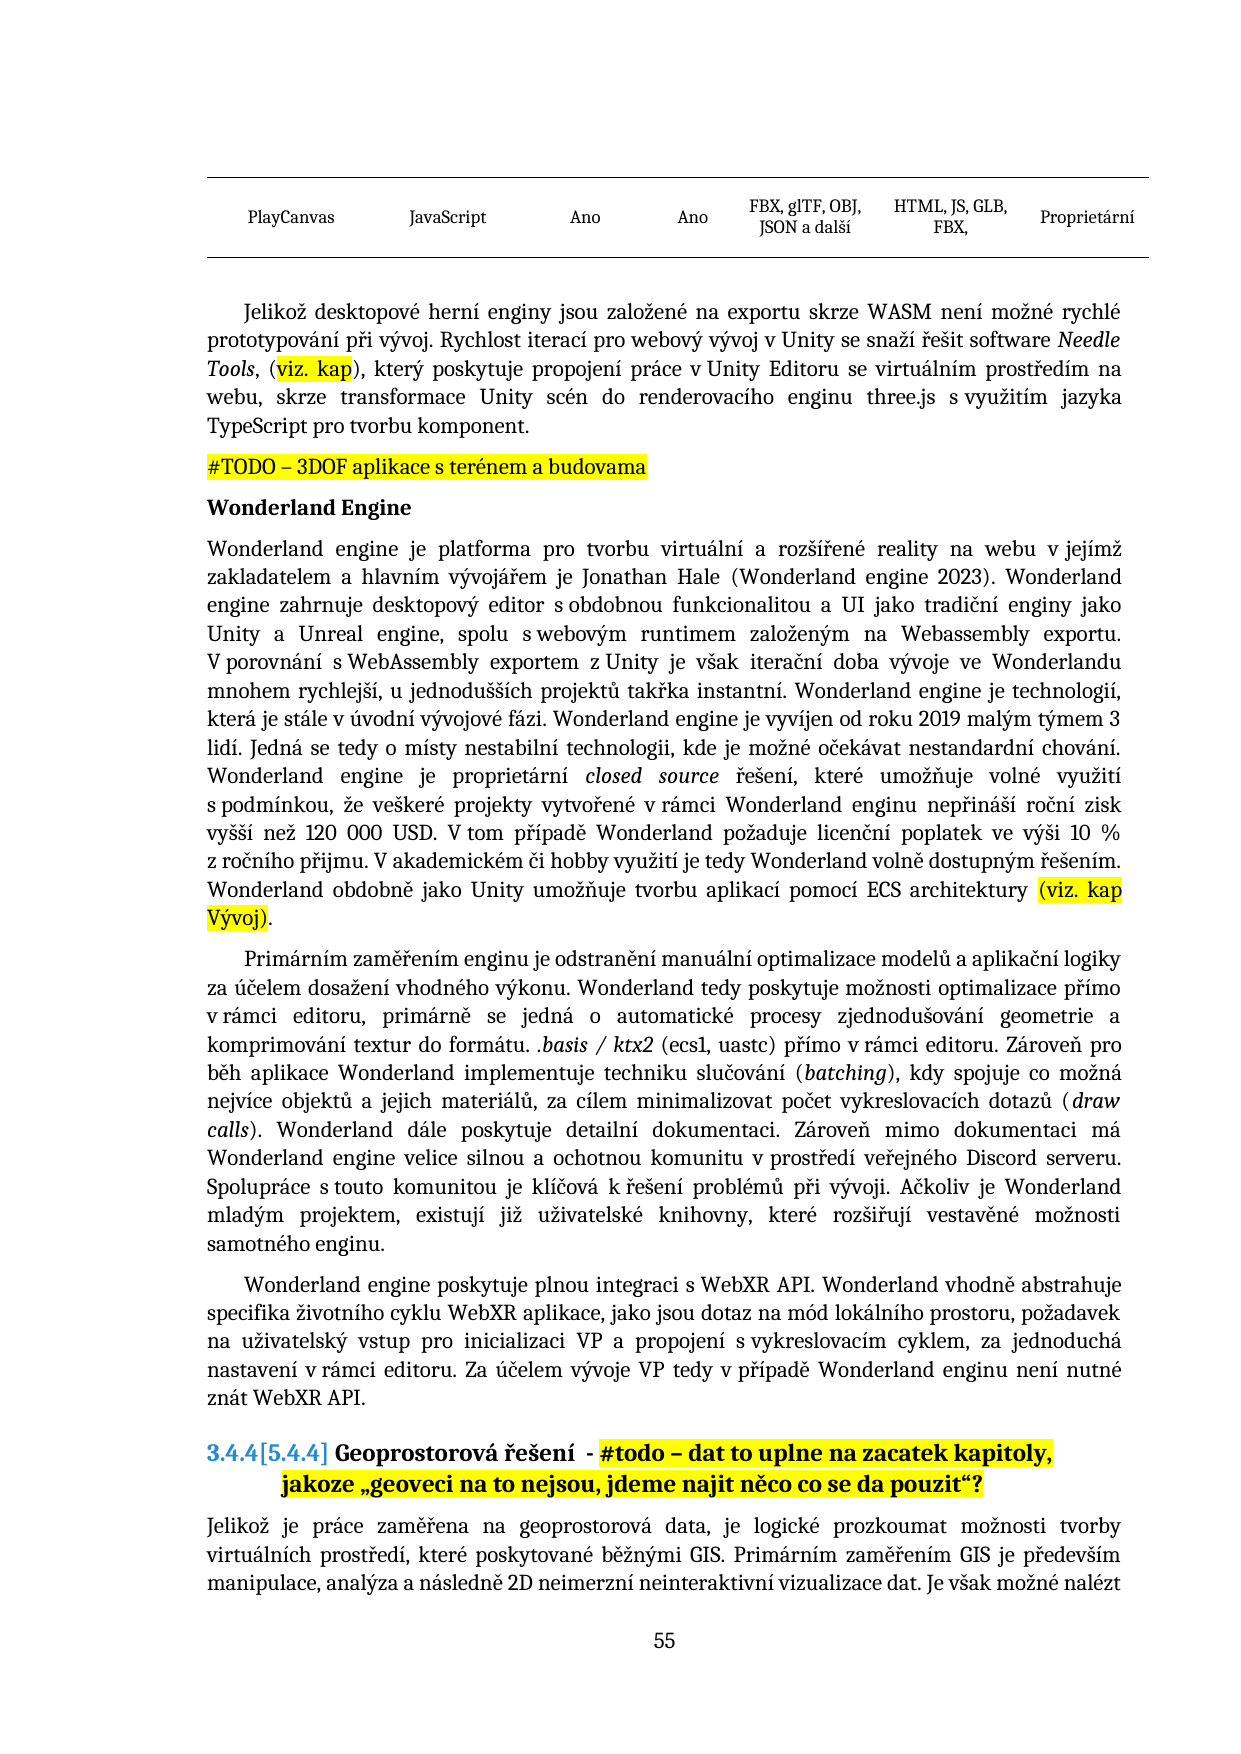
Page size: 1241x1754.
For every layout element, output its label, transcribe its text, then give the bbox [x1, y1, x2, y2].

table_cell Ano [521, 178, 650, 257]
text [207, 1513, 1122, 1596]
text Wonderland engine poskytuje plnou integraci s WebXR API. Wonderland vhodně abstrahuje specifika životního cyklu WebXR aplikace, jako jsou dotaz na mód lokálního prostoru, požadavek na uživatelský vstup pro inicializaci VP a propojení s vykreslovacím cyklem, za jednoduchá nastavení v rámci editoru. Za účelem vývoje VP tedy v případě Wonderland enginu není nutné znát WebXR API. [207, 1271, 1122, 1411]
table_cell Proprietární [1026, 178, 1148, 257]
table_cell HTML, JS, GLB, FBX, [875, 178, 1026, 257]
text Jelikož desktopové herní enginy jsou založené na exportu skrze WASM není možné rychlé prototypování při vývoj. Rychlost iterací pro webový vývoj v Unity se snaží řešit software Needle Tools, (viz. kap), který poskytuje propojení práce v Unity Editoru se virtuálním prostředím na webu, skrze transformace Unity scén do renderovacího enginu three.js s využitím jazyka TypeScript pro tvorbu komponent. [207, 299, 1122, 439]
text Primárním zaměřením enginu je odstranění manuální optimalizace modelů a aplikační logiky za účelem dosažení vhodného výkonu. Wonderland tedy poskytuje možnosti optimalizace přímo v rámci editoru, primárně se jedná o automatické procesy zjednodušování geometrie a komprimování textur do formátu. .basis / ktx2 (ecs1, uastc) přímo v rámci editoru. Zároveň pro běh aplikace Wonderland implementuje techniku slučování (batching), kdy spojuje co možná nejvíce objektů a jejich materiálů, za cílem minimalizovat počet vykreslovacích dotazů (draw calls). Wonderland dále poskytuje detailní dokumentaci. Zároveň mimo dokumentaci má Wonderland engine velice silnou a ochotnou komunitu v prostředí veřejného Discord serveru. Spolupráce s touto komunitou je klíčová k řešení problémů při vývoji. Ačkoliv je Wonderland mladým projektem, existují již uživatelské knihovny, které rozšiřují vestavěné možnosti samotného enginu. [207, 946, 1122, 1257]
text Wonderland engine je platforma pro tvorbu virtuální a rozšířené reality na webu v jejímž zakladatelem a hlavním vývojářem je Jonathan Hale (Wonderland engine 2023). Wonderland engine zahrnuje desktopový editor s obdobnou funkcionalitou a UI jako tradiční enginy jako Unity a Unreal engine, spolu s webovým runtimem založeným na Webassembly exportu. V porovnání s WebAssembly exportem z Unity je však iterační doba vývoje ve Wonderlandu mnohem rychlejší, u jednodušších projektů takřka instantní. Wonderland engine je technologií, která je stále v úvodní vývojové fázi. Wonderland engine je vyvíjen od roku 2019 malým týmem 3 lidí. Jedná se tedy o místy nestabilní technologii, kde je možné očekávat nestandardní chování. Wonderland engine je proprietární closed source řešení, které umožňuje volné využití s podmínkou, že veškeré projekty vytvořené v rámci Wonderland enginu nepřináší roční zisk vyšší než 120 000 USD. V tom případě Wonderland požaduje licenční poplatek ve výši 10 % z ročního přijmu. V akademickém či hobby využití je tedy Wonderland volně dostupným řešením. Wonderland obdobně jako Unity umožňuje tvorbu aplikací pomocí ECS architektury (viz. kap Vývoj). [207, 535, 1122, 931]
table_cell Ano [650, 178, 735, 257]
table_cell PlayCanvas [207, 178, 375, 257]
subtitle Geoprostorová řešení - #todo – dat to uplne na zacatek kapitoly, jakoze „geoveci na to nejsou, jdeme najit něco co se da pouzit“? [207, 1438, 1122, 1498]
text #TODO – 3DOF aplikace s terénem a budovama [207, 453, 1122, 480]
text Wonderland Engine [207, 494, 1122, 521]
table_cell FBX, glTF, OBJ, JSON a další [735, 178, 875, 257]
table_cell JavaScript [375, 178, 521, 257]
